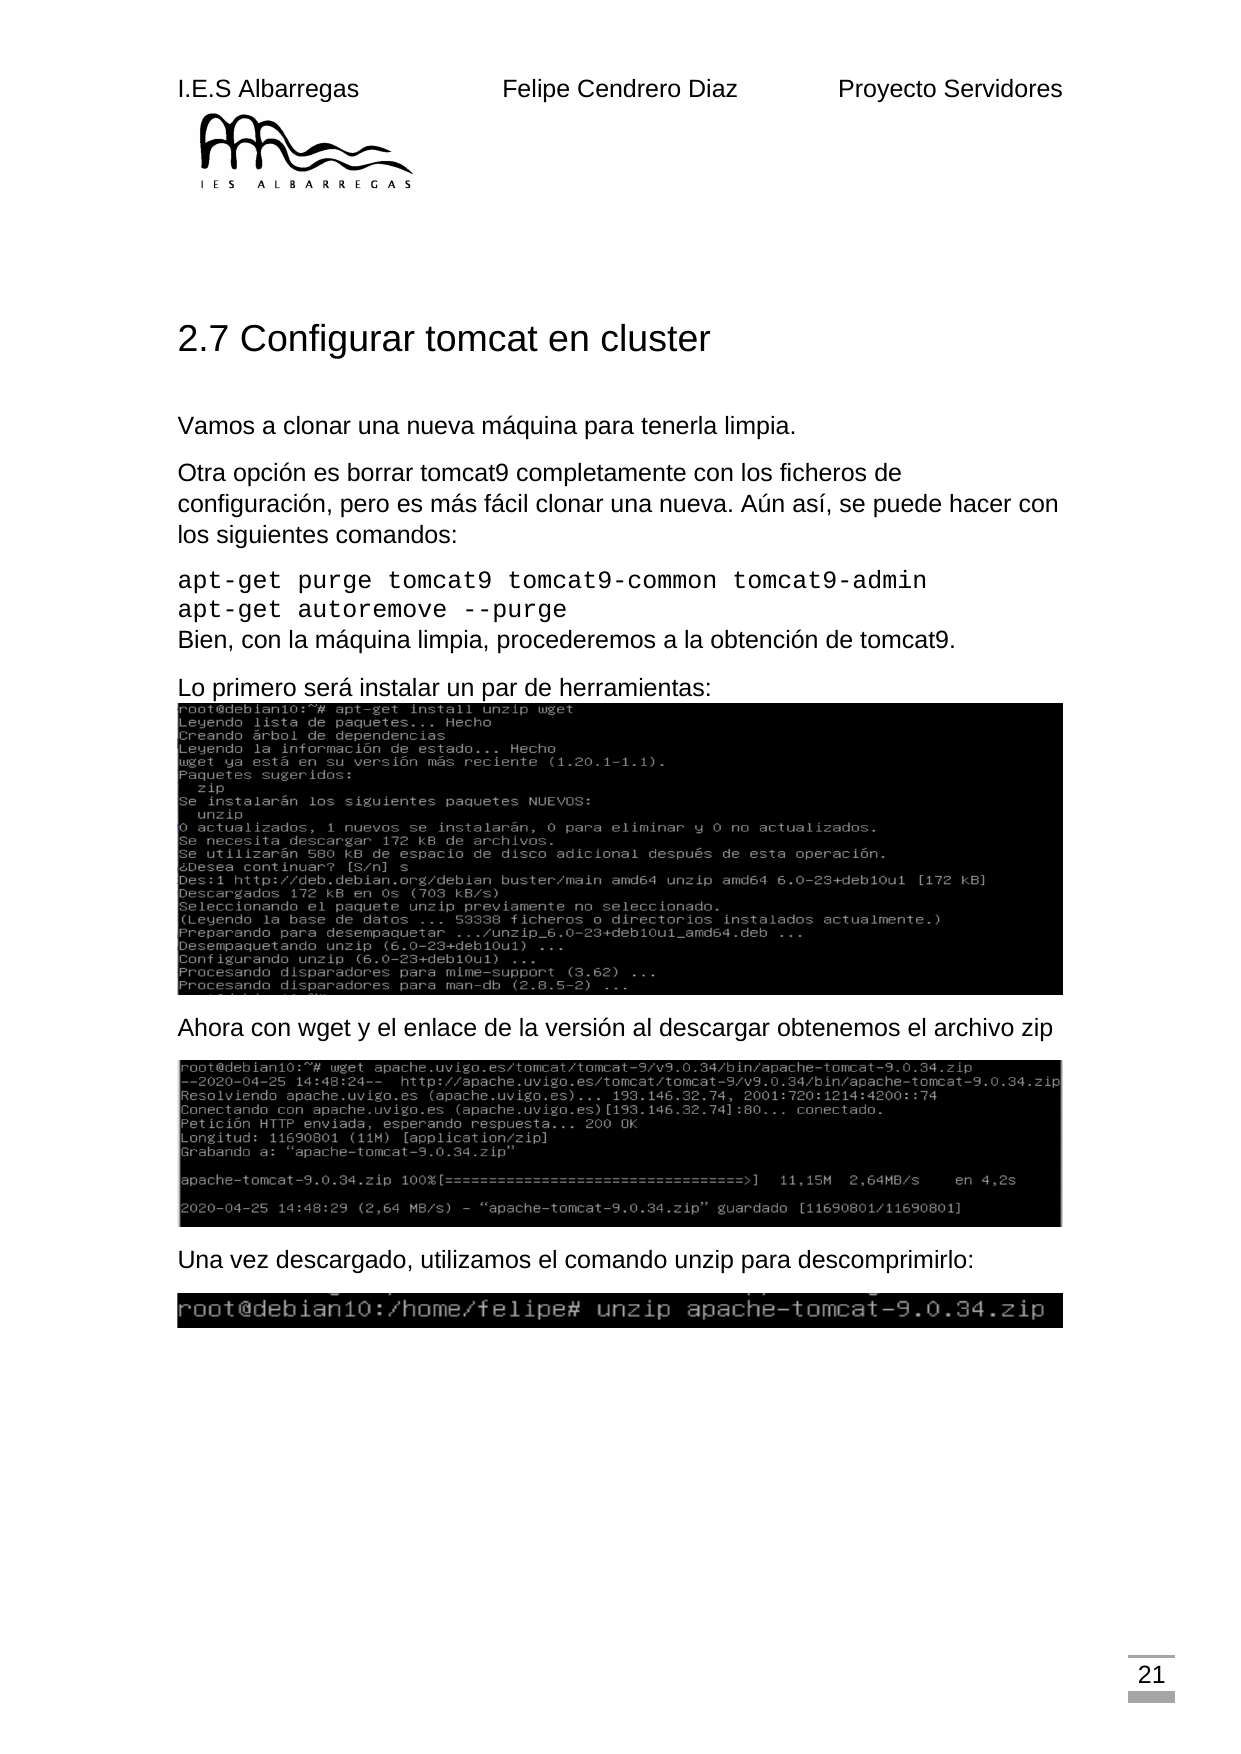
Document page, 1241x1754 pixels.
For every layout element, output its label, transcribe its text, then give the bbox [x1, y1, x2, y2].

picture [177, 1293, 1063, 1328]
text apt-get purge tomcat9 tomcat9-common tomcat9-admin [177, 568, 1063, 596]
text Otra opción es borrar tomcat9 completamente con los ficheros de configuración, pero es más fácil clonar una nueva. Aún así, se puede hacer con los siguientes comandos: [177, 458, 1063, 549]
picture [177, 703, 1063, 995]
picture [177, 102, 423, 192]
text Vamos a clonar una nueva máquina para tenerla limpia. [177, 411, 1063, 439]
picture [177, 1060, 1063, 1227]
text Lo primero será instalar un par de herramientas: [177, 672, 1063, 703]
text Bien, con la máquina limpia, procederemos a la obtención de tomcat9. [177, 625, 1063, 653]
text apt-get autoremove --purge [177, 596, 1063, 625]
text Ahora con wget y el enlace de la versión al descargar obtenemos el archivo zip [177, 1013, 1063, 1042]
text Una vez descargado, utilizamos el comando unzip para descomprimirlo: [177, 1246, 1063, 1274]
subtitle 2.7 Configurar tomcat en cluster [177, 316, 1063, 359]
